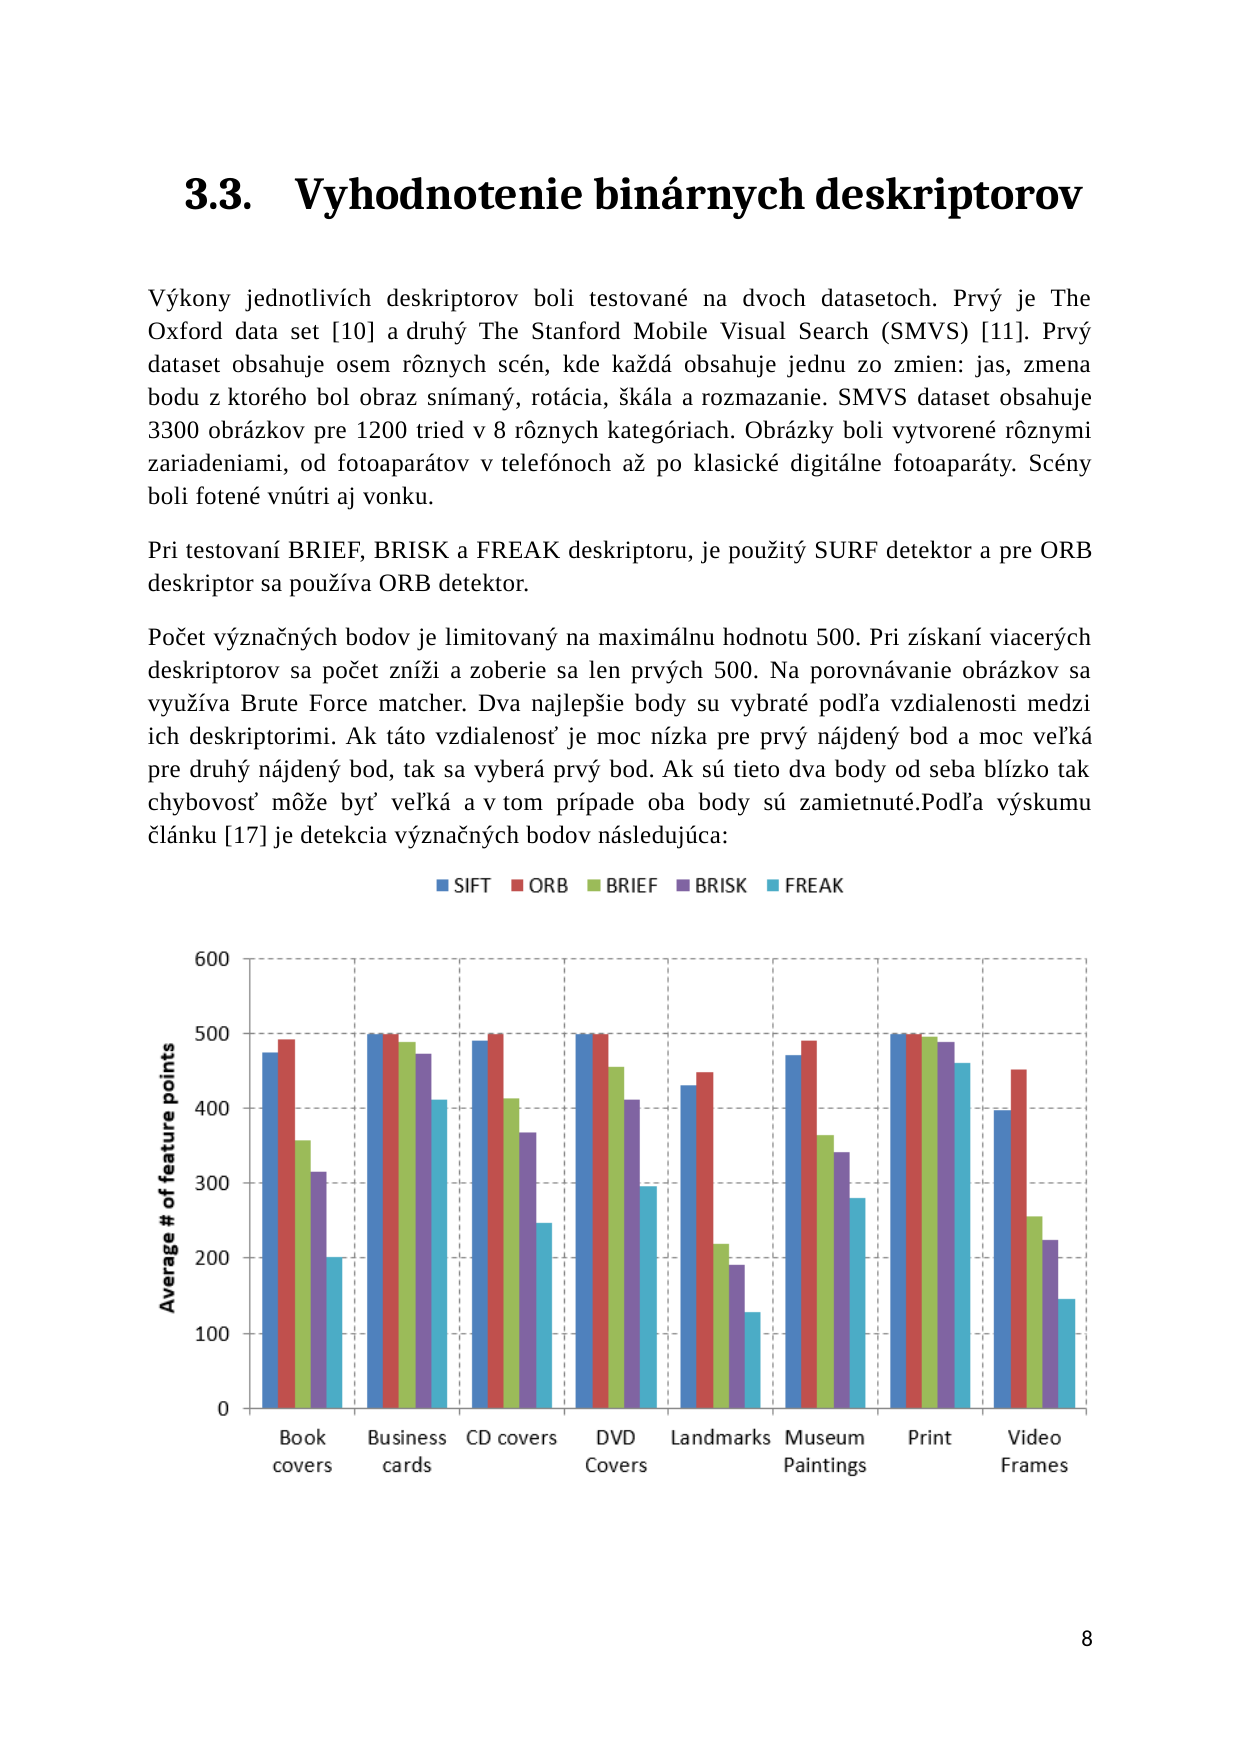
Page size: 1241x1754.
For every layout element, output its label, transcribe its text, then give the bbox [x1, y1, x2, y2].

text Výkony jednotlivích deskriptorov boli testované na dvoch datasetoch. Prvý je The Oxford data set [10] a druhý The Stanford Mobile Visual Search (SMVS) [11]. Prvý dataset obsahuje osem rôznych scén, kde každá obsahuje jednu zo zmien: jas, zmena bodu z ktorého bol obraz snímaný, rotácia, škála a rozmazanie. SMVS dataset obsahuje 3300 obrázkov pre 1200 tried v 8 rôznych kategóriach. Obrázky boli vytvorené rôznymi zariadeniami, od fotoaparátov v telefónoch až po klasické digitálne fotoaparáty. Scény boli fotené vnútri aj vonku. [148, 283, 1093, 510]
picture [147, 873, 1095, 1484]
text Pri testovaní BRIEF, BRISK a FREAK deskriptoru, je použitý SURF detektor a pre ORB deskriptor sa používa ORB detektor. [148, 535, 1093, 597]
text Vyhodnotenie binárnych deskriptorov [185, 168, 1093, 221]
text Počet význačných bodov je limitovaný na maximálnu hodnotu 500. Pri získaní viacerých deskriptorov sa počet zníži a zoberie sa len prvých 500. Na porovnávanie obrázkov sa využíva Brute Force matcher. Dva najlepšie body su vybraté podľa vzdialenosti medzi ich deskriptorimi. Ak táto vzdialenosť je moc nízka pre prvý nájdený bod a moc veľká pre druhý nájdený bod, tak sa vyberá prvý bod. Ak sú tieto dva body od seba blízko tak chybovosť môže byť veľká a v tom prípade oba body sú zamietnuté.Podľa výskumu článku [17] je detekcia význačných bodov následujúca: [148, 622, 1093, 848]
